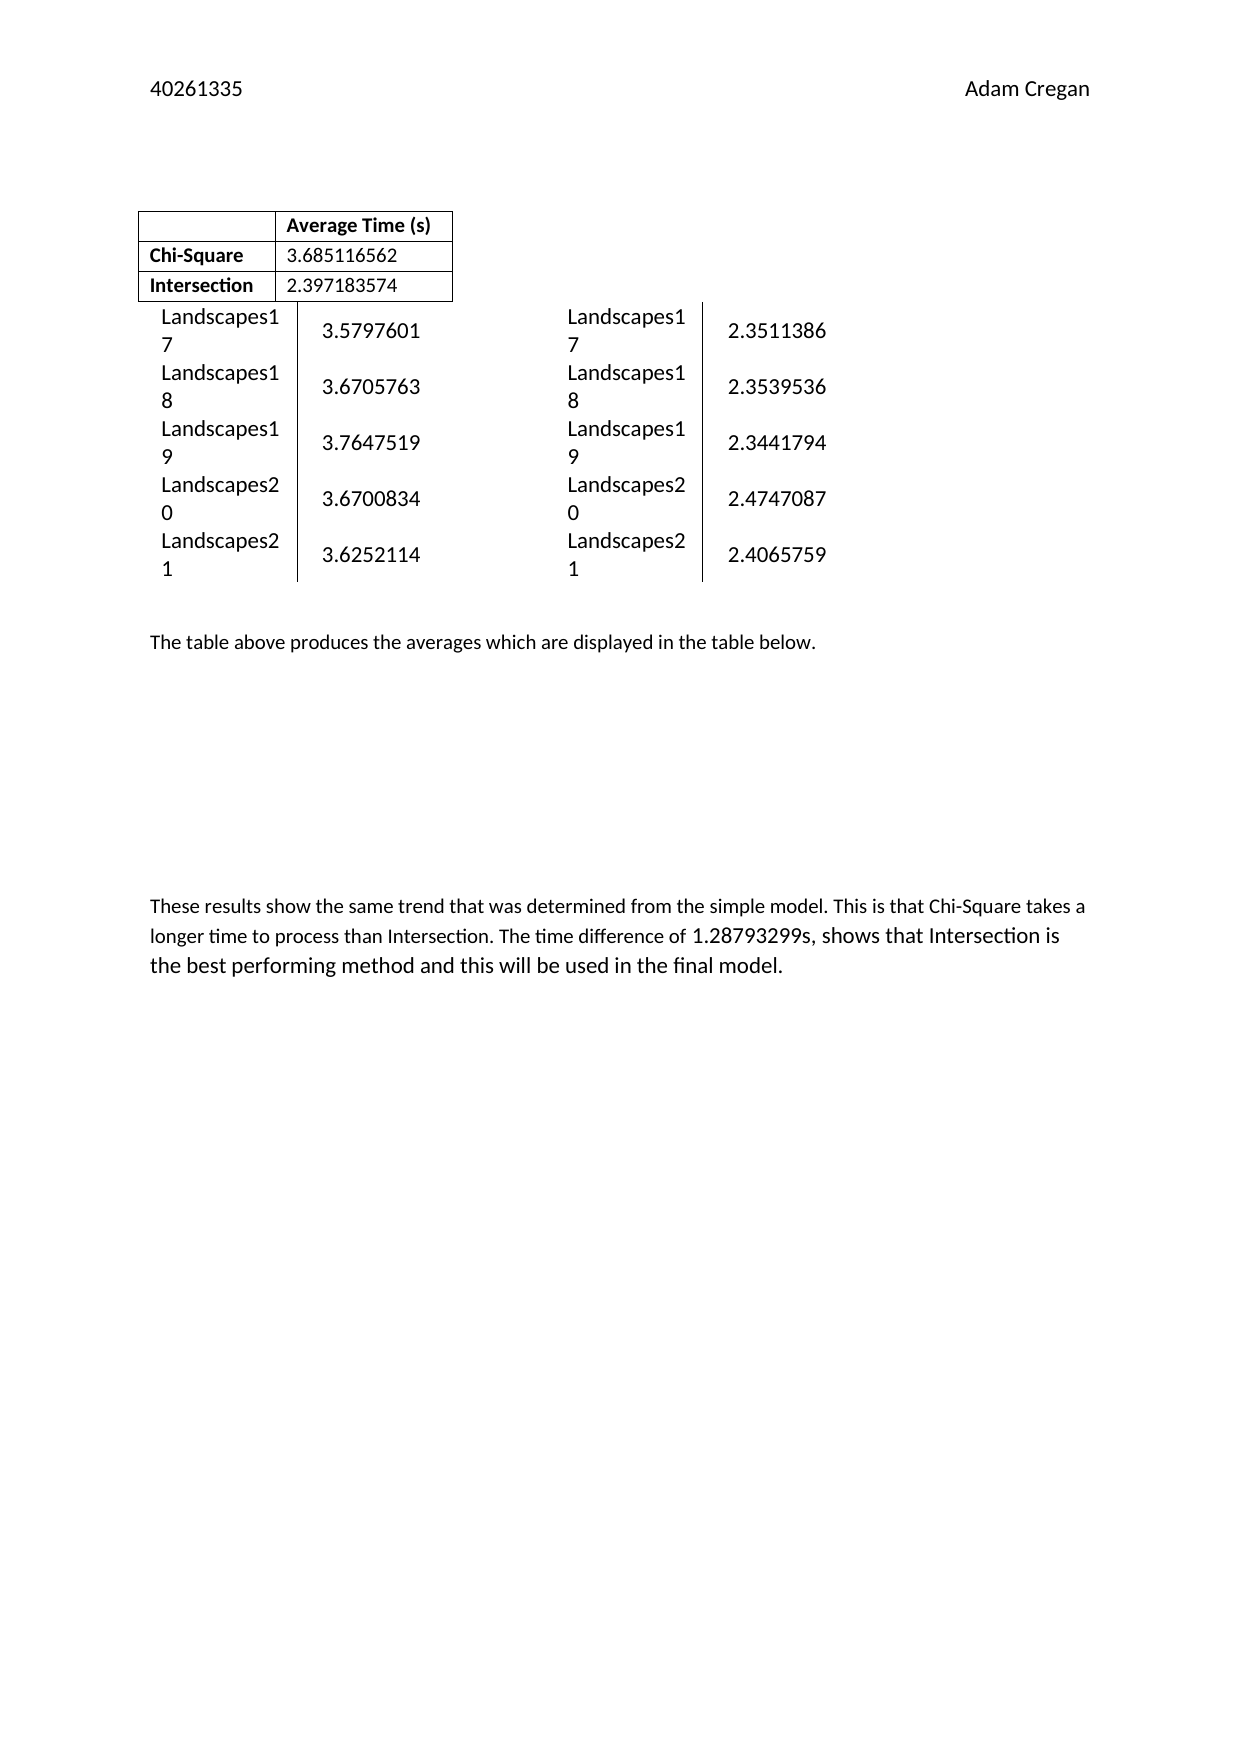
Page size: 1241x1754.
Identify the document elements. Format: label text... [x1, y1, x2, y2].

text These results show the same trend that was determined from the simple model. This is that Chi-Square takes a longer time to process than Intersection. The time difference of 1.28793299s, shows that Intersection is the best performing method and this will be used in the final model. [150, 893, 1090, 979]
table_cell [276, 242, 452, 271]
text The table above produces the averages which are displayed in the table below. [150, 629, 1090, 654]
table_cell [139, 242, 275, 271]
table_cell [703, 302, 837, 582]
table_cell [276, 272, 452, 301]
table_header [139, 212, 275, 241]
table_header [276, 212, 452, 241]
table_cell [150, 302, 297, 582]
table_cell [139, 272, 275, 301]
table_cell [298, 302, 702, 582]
